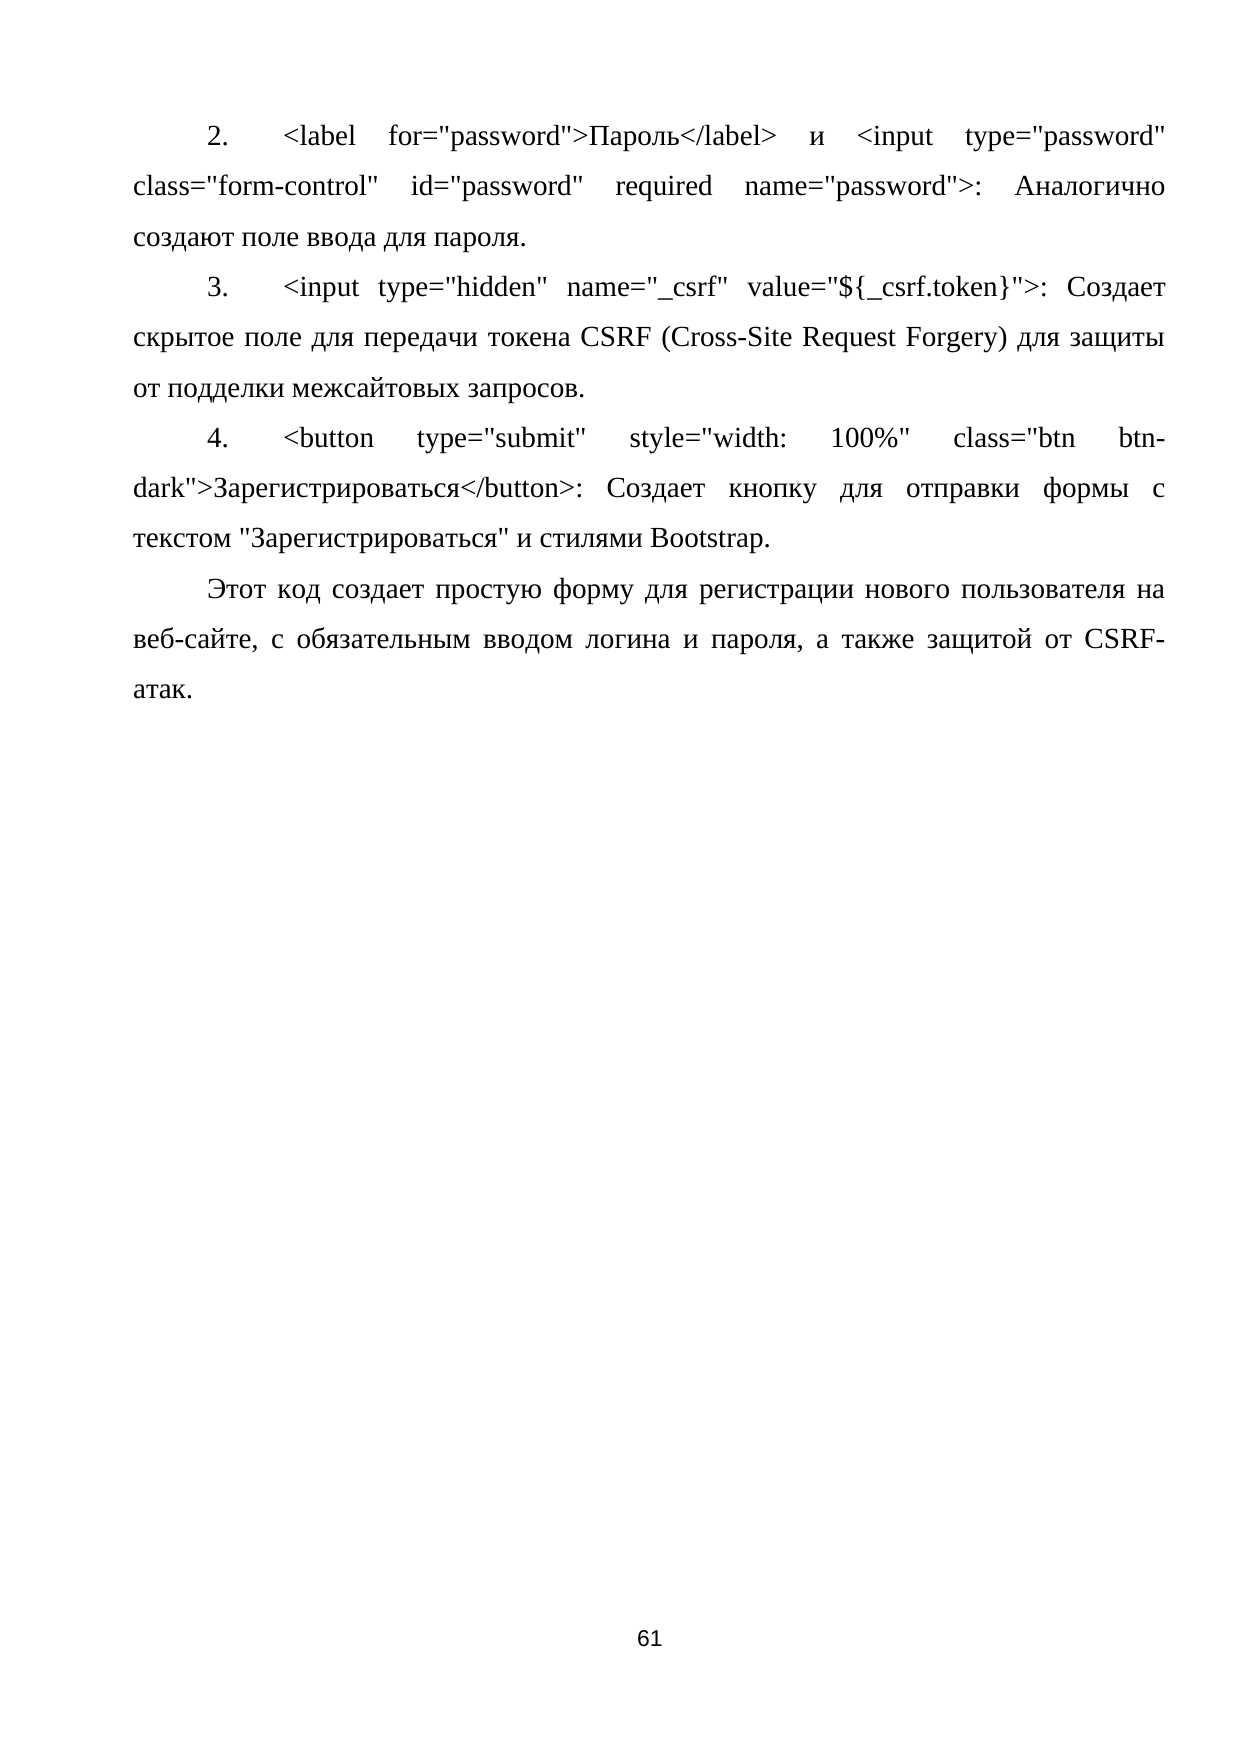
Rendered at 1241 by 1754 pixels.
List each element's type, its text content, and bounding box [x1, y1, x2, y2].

list <label for="password">Пароль</label> и <input type="password" class="form-control" id="password" required name="password">: Аналогично создают поле ввода для пароля. [133, 118, 1166, 252]
list <input type="hidden" name="_csrf" value="${_csrf.token}">: Создает скрытое поле для передачи токена CSRF (Cross-Site Request Forgery) для защиты от подделки межсайтовых запросов. [133, 269, 1166, 403]
list <button type="submit" style="width: 100%" class="btn btn-dark">Зарегистрироваться</button>: Создает кнопку для отправки формы с текстом "Зарегистрироваться" и стилями Bootstrap. [133, 420, 1166, 554]
text Этот код создает простую форму для регистрации нового пользователя на веб-сайте, с обязательным вводом логина и пароля, а также защитой от CSRF-атак. [133, 571, 1166, 705]
